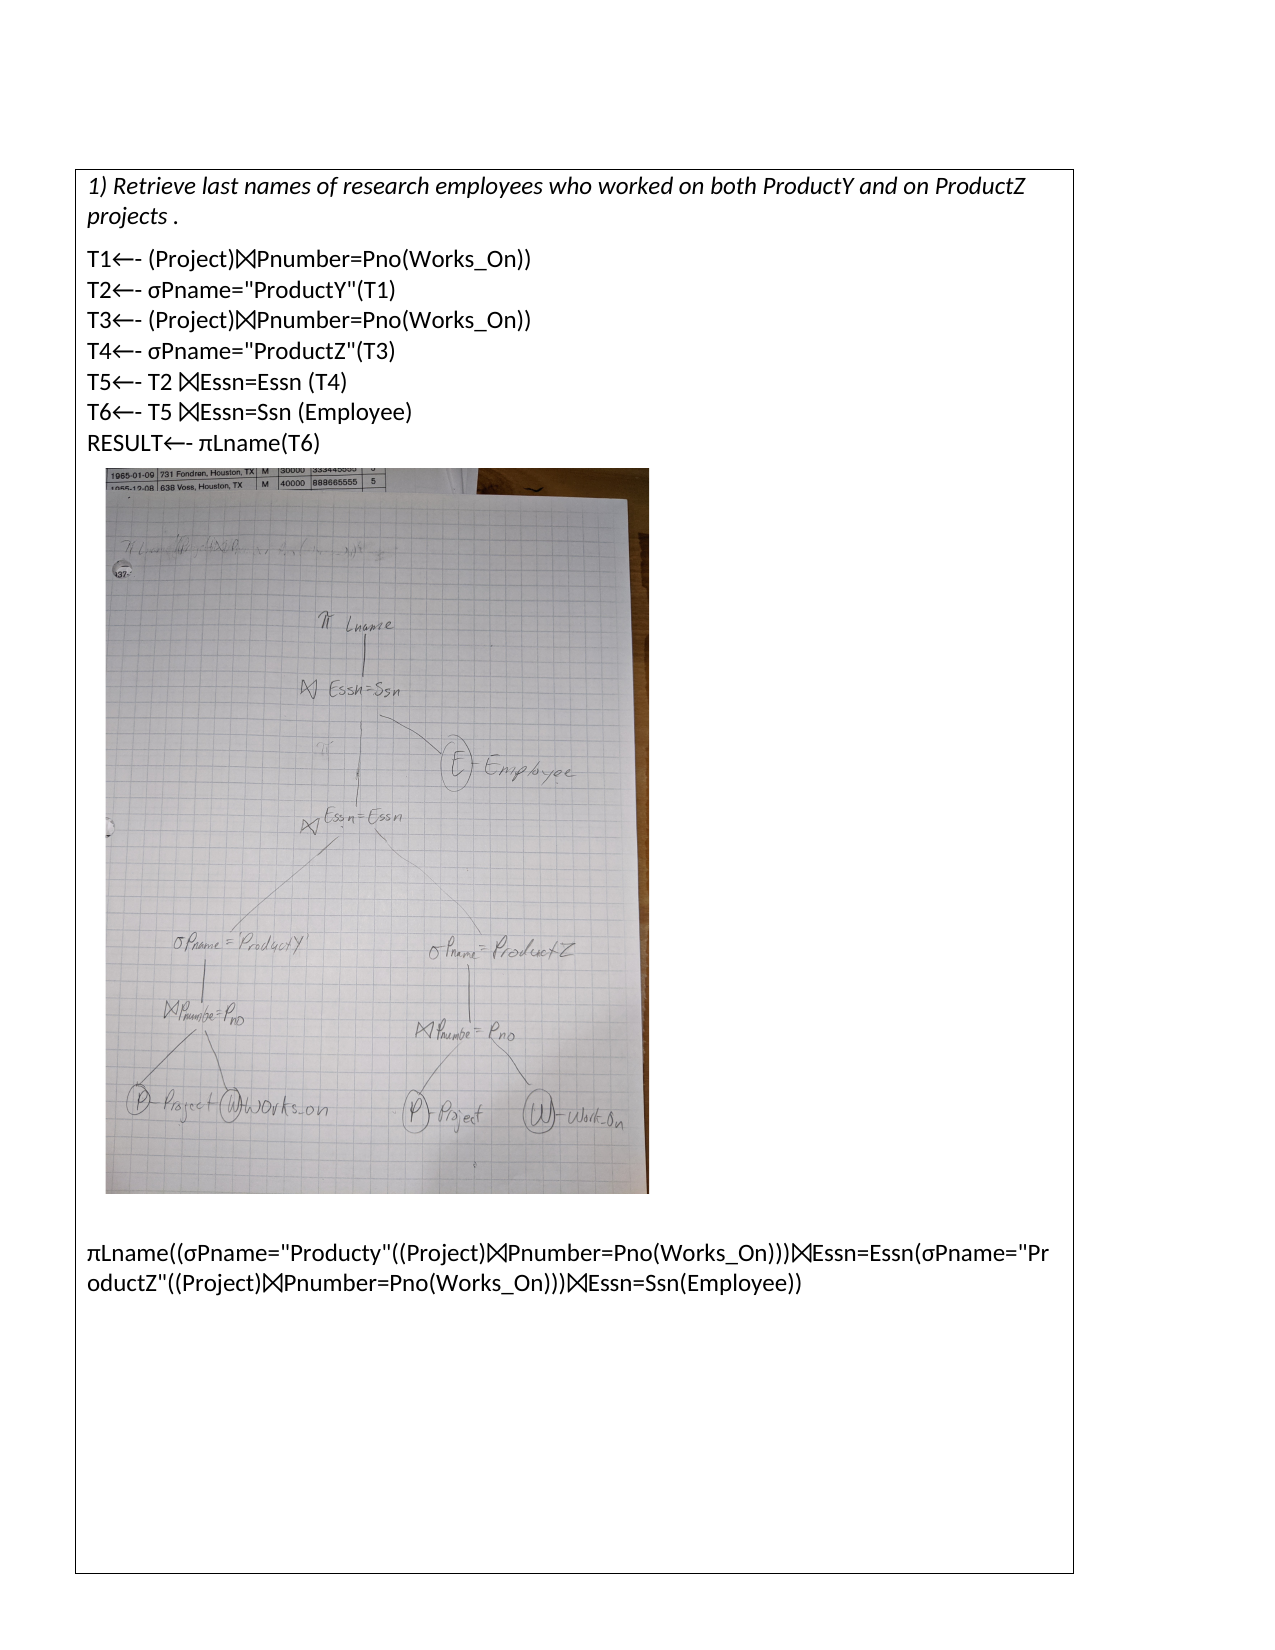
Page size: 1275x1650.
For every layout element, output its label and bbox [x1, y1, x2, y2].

picture [105, 468, 650, 1194]
table_header [76, 170, 1073, 1573]
